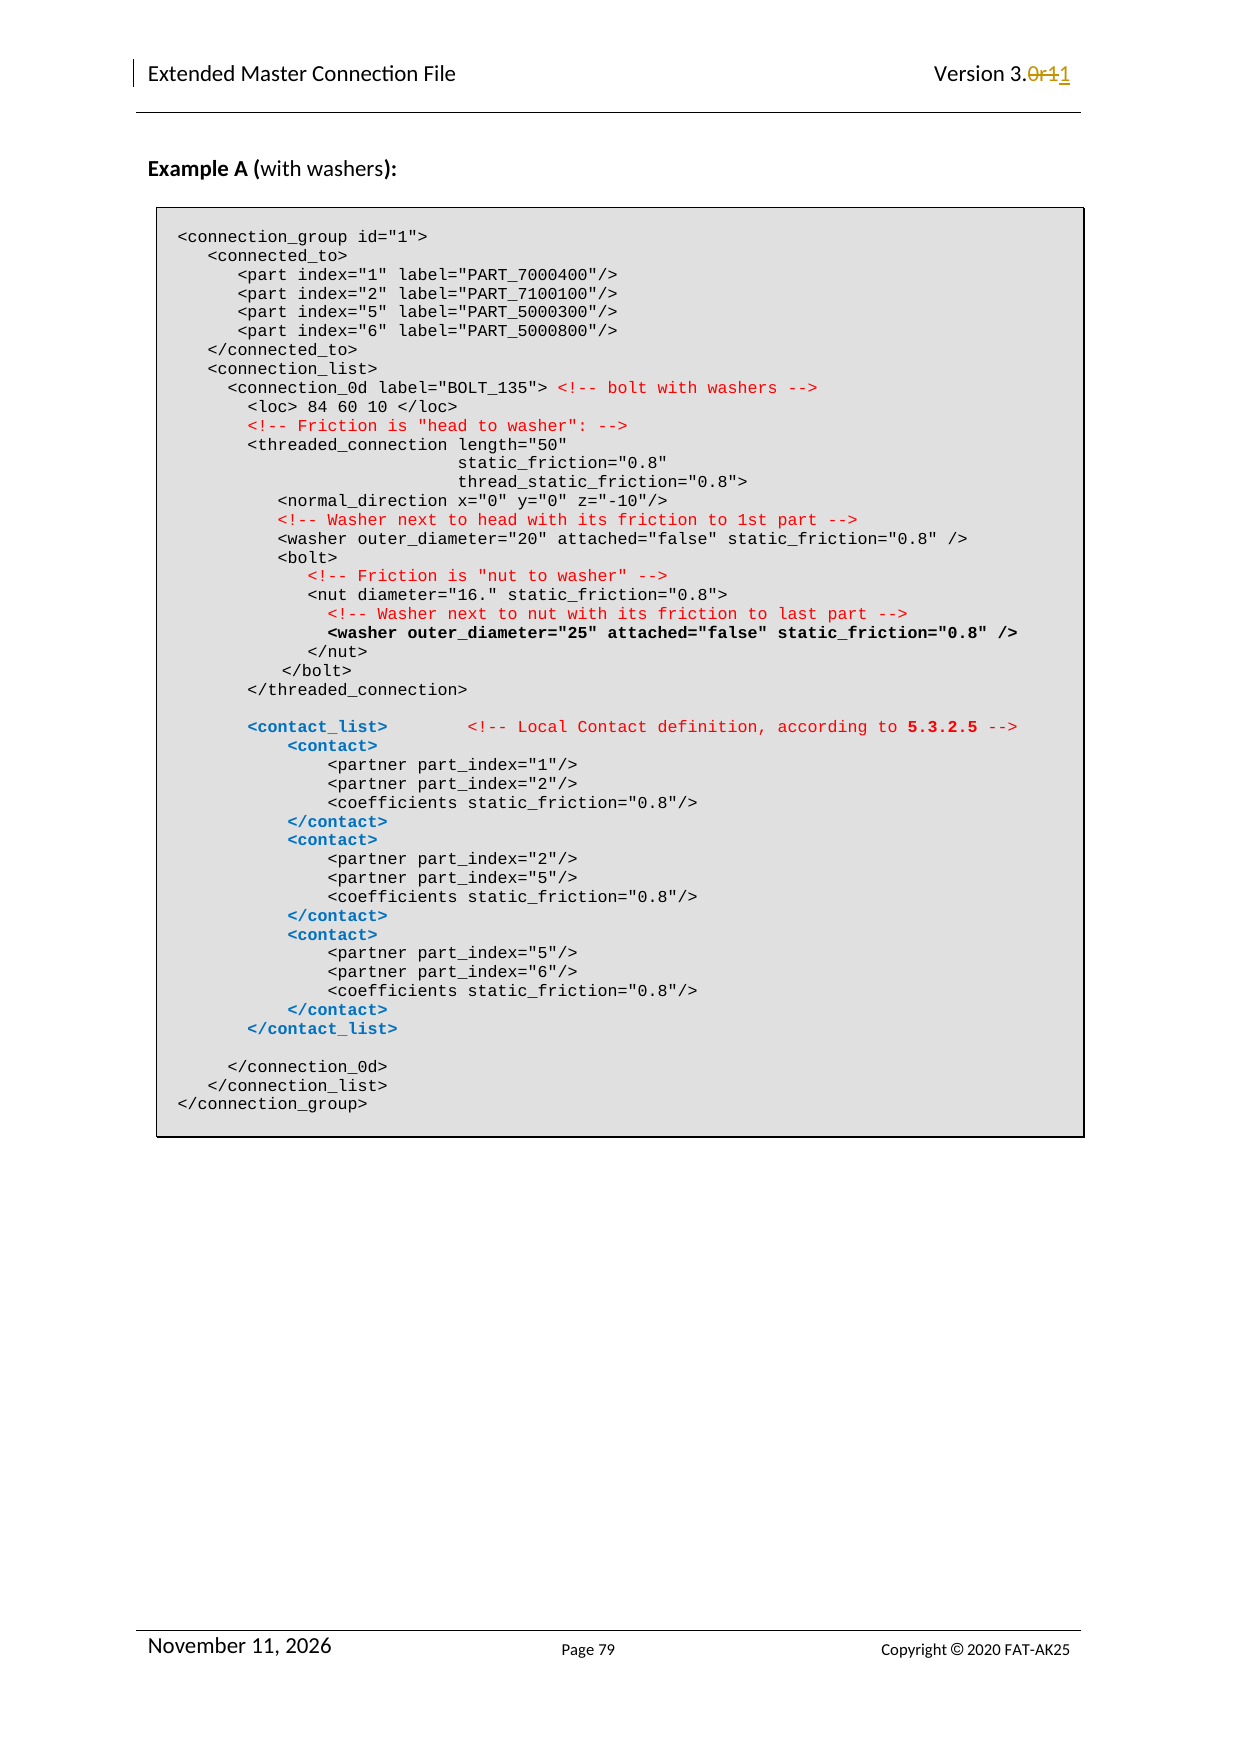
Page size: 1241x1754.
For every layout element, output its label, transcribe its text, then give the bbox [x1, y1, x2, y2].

text </bolt> [157, 659, 1083, 678]
text <part index="6" label="PART_5000800"/> [157, 320, 1083, 339]
text </threaded_connection> [157, 678, 1083, 697]
text <partner part_index="6"/> [157, 961, 1083, 980]
text <coefficients static_friction="0.8"/> [157, 980, 1083, 998]
text <washer outer_diameter="25" attached="false" static_friction="0.8" /> [157, 621, 1083, 640]
text <partner part_index="1"/> [157, 753, 1083, 772]
text thread_static_friction="0.8"> [157, 471, 1083, 489]
text </contact> [157, 998, 1083, 1017]
text <connection_0d label="BOLT_135"> <!-- bolt with washers --> [157, 376, 1083, 395]
text </connection_0d> [157, 1055, 1083, 1074]
text <bolt> [157, 546, 1083, 565]
text <washer outer_diameter="20" attached="false" static_friction="0.8" /> [157, 527, 1083, 546]
text <threaded_connection length="50" [157, 433, 1083, 452]
text <contact> [157, 829, 1083, 848]
text </connection_group> [157, 1093, 1083, 1112]
text <!-- Washer next to head with its friction to 1st part --> [157, 508, 1083, 527]
text <!-- Friction is "nut to washer" --> [157, 565, 1083, 584]
text <contact> [157, 923, 1083, 942]
text <!-- Friction is "head to washer": --> [157, 414, 1083, 433]
text Example A (with washers): [148, 154, 1092, 182]
text <contact_list> <!-- Local Contact definition, according to 5.3.2.5 --> [157, 716, 1083, 734]
text </nut> [157, 640, 1083, 659]
text <coefficients static_friction="0.8"/> [157, 791, 1083, 810]
text <connected_to> [157, 244, 1083, 263]
text <partner part_index="2"/> [157, 848, 1083, 867]
text <coefficients static_friction="0.8"/> [157, 885, 1083, 904]
text <connection_group id="1"> [157, 226, 1083, 244]
text <nut diameter="16." static_friction="0.8"> [157, 584, 1083, 603]
text <contact> [157, 734, 1083, 753]
text <loc> 84 60 10 </loc> [157, 395, 1083, 414]
text <!-- Washer next to nut with its friction to last part --> [157, 603, 1083, 621]
text </contact_list> [157, 1017, 1083, 1036]
text </contact> [157, 810, 1083, 829]
text <partner part_index="5"/> [157, 942, 1083, 961]
text <partner part_index="5"/> [157, 867, 1083, 885]
text </connection_list> [157, 1074, 1083, 1093]
text <part index="5" label="PART_5000300"/> [157, 301, 1083, 320]
text static_friction="0.8" [157, 452, 1083, 471]
text <partner part_index="2"/> [157, 772, 1083, 791]
text </contact> [157, 904, 1083, 923]
text <part index="2" label="PART_7100100"/> [157, 282, 1083, 301]
text <normal_direction x="0" y="0" z="-10"/> [157, 489, 1083, 508]
text </connected_to> [157, 339, 1083, 357]
text <connection_list> [157, 357, 1083, 376]
text <part index="1" label="PART_7000400"/> [157, 263, 1083, 282]
